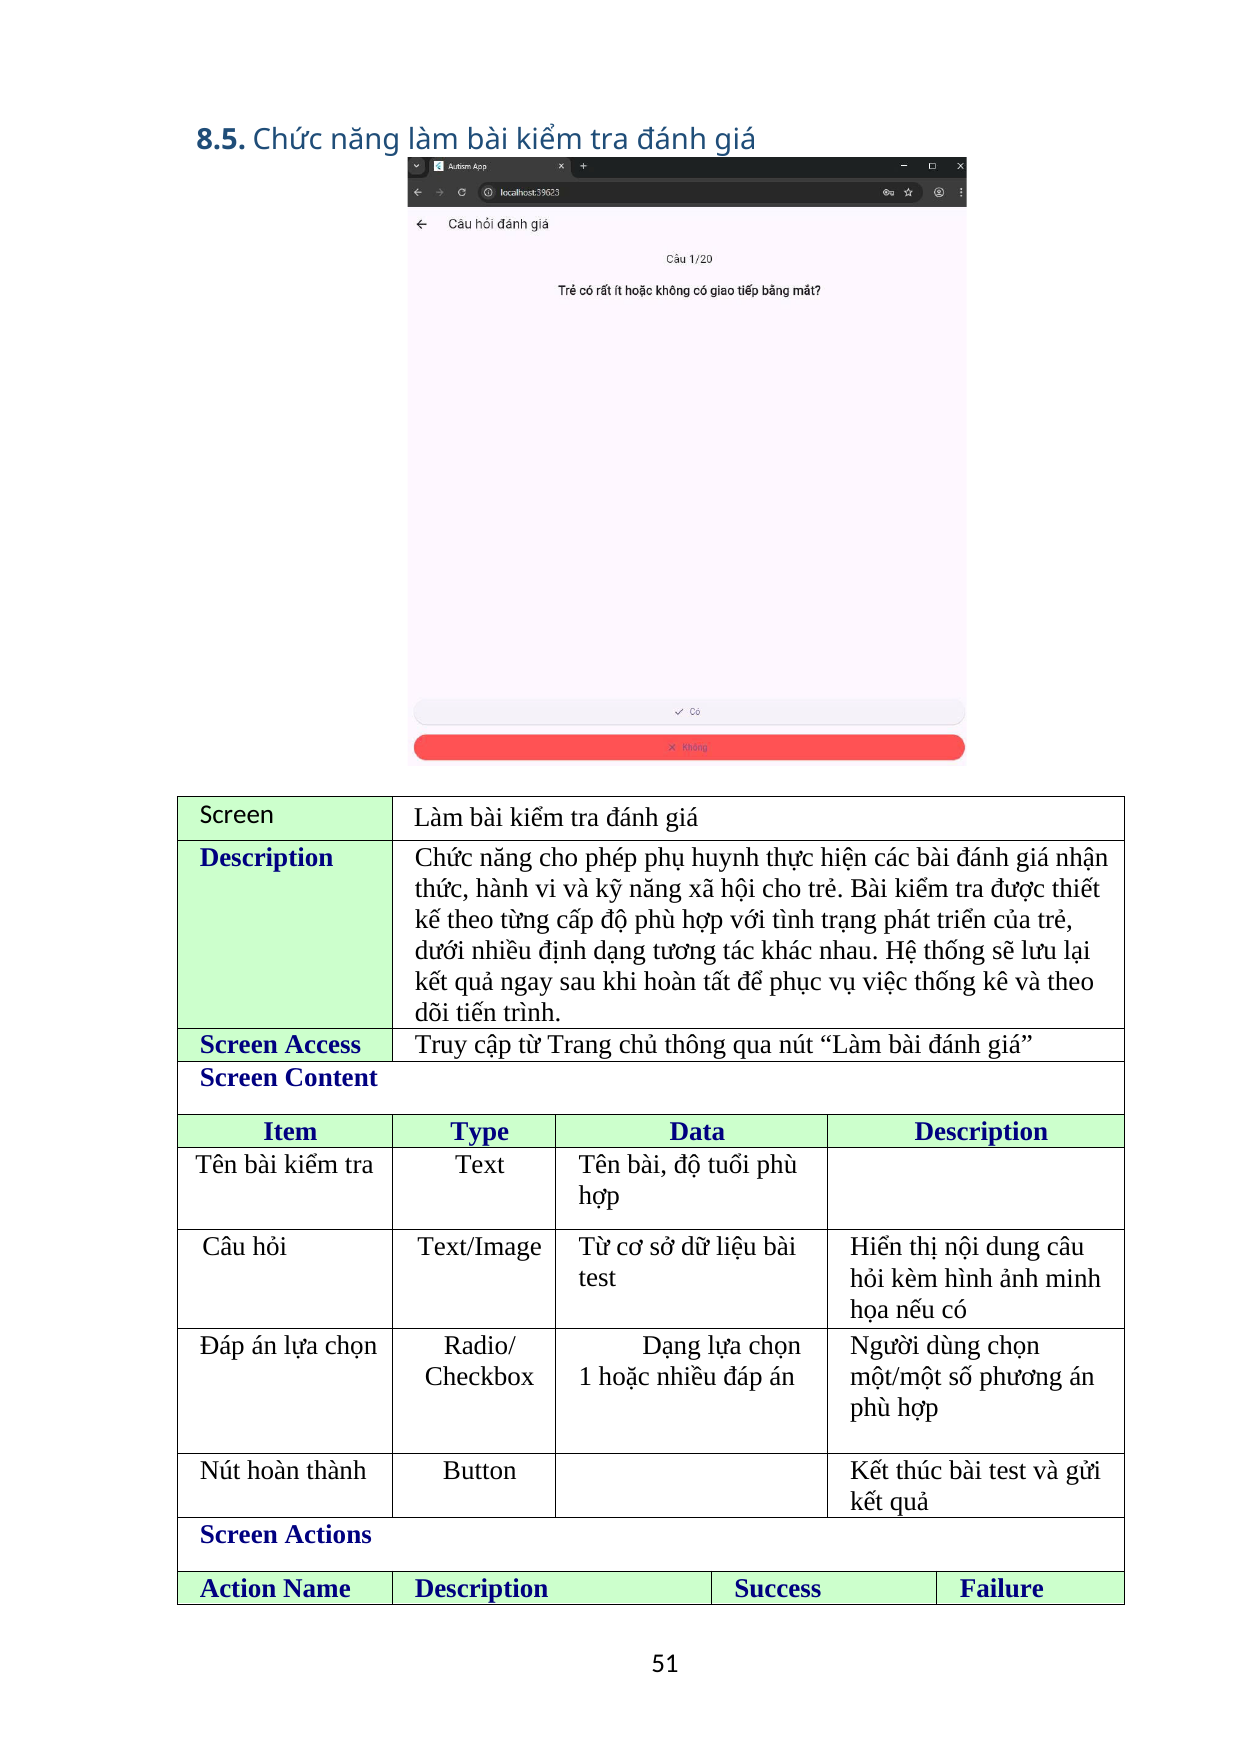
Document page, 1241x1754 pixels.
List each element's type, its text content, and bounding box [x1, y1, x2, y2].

subtitle Chức năng làm bài kiểm tra đánh giá [196, 118, 1122, 158]
picture [407, 157, 967, 766]
